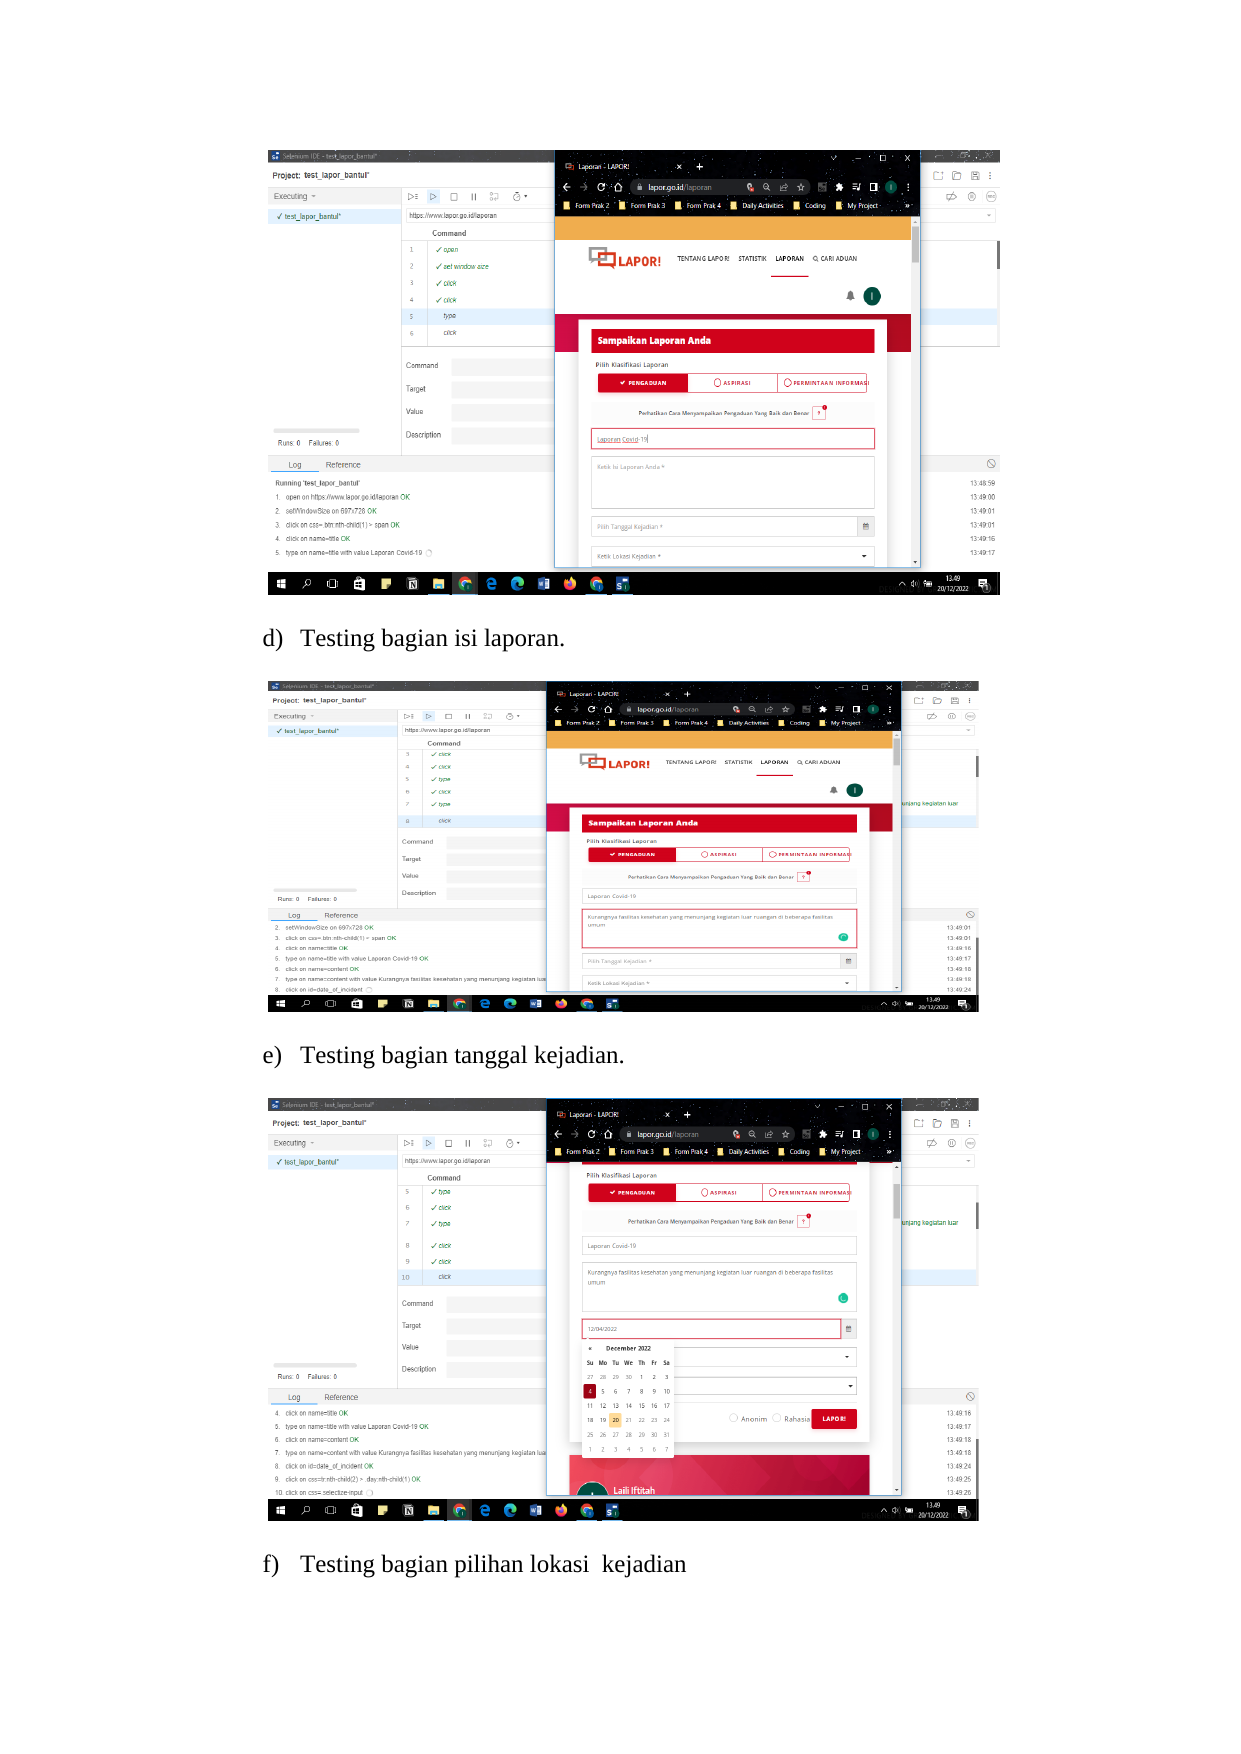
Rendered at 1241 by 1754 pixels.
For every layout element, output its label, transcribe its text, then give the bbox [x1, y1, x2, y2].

list Testing bagian pilihan lokasi kejadian [262, 1549, 1090, 1578]
list Testing bagian tanggal kejadian. [262, 1040, 1090, 1069]
picture [268, 150, 1000, 595]
list Testing bagian isi laporan. [262, 623, 1090, 652]
picture [268, 681, 979, 1012]
picture [268, 1098, 979, 1521]
